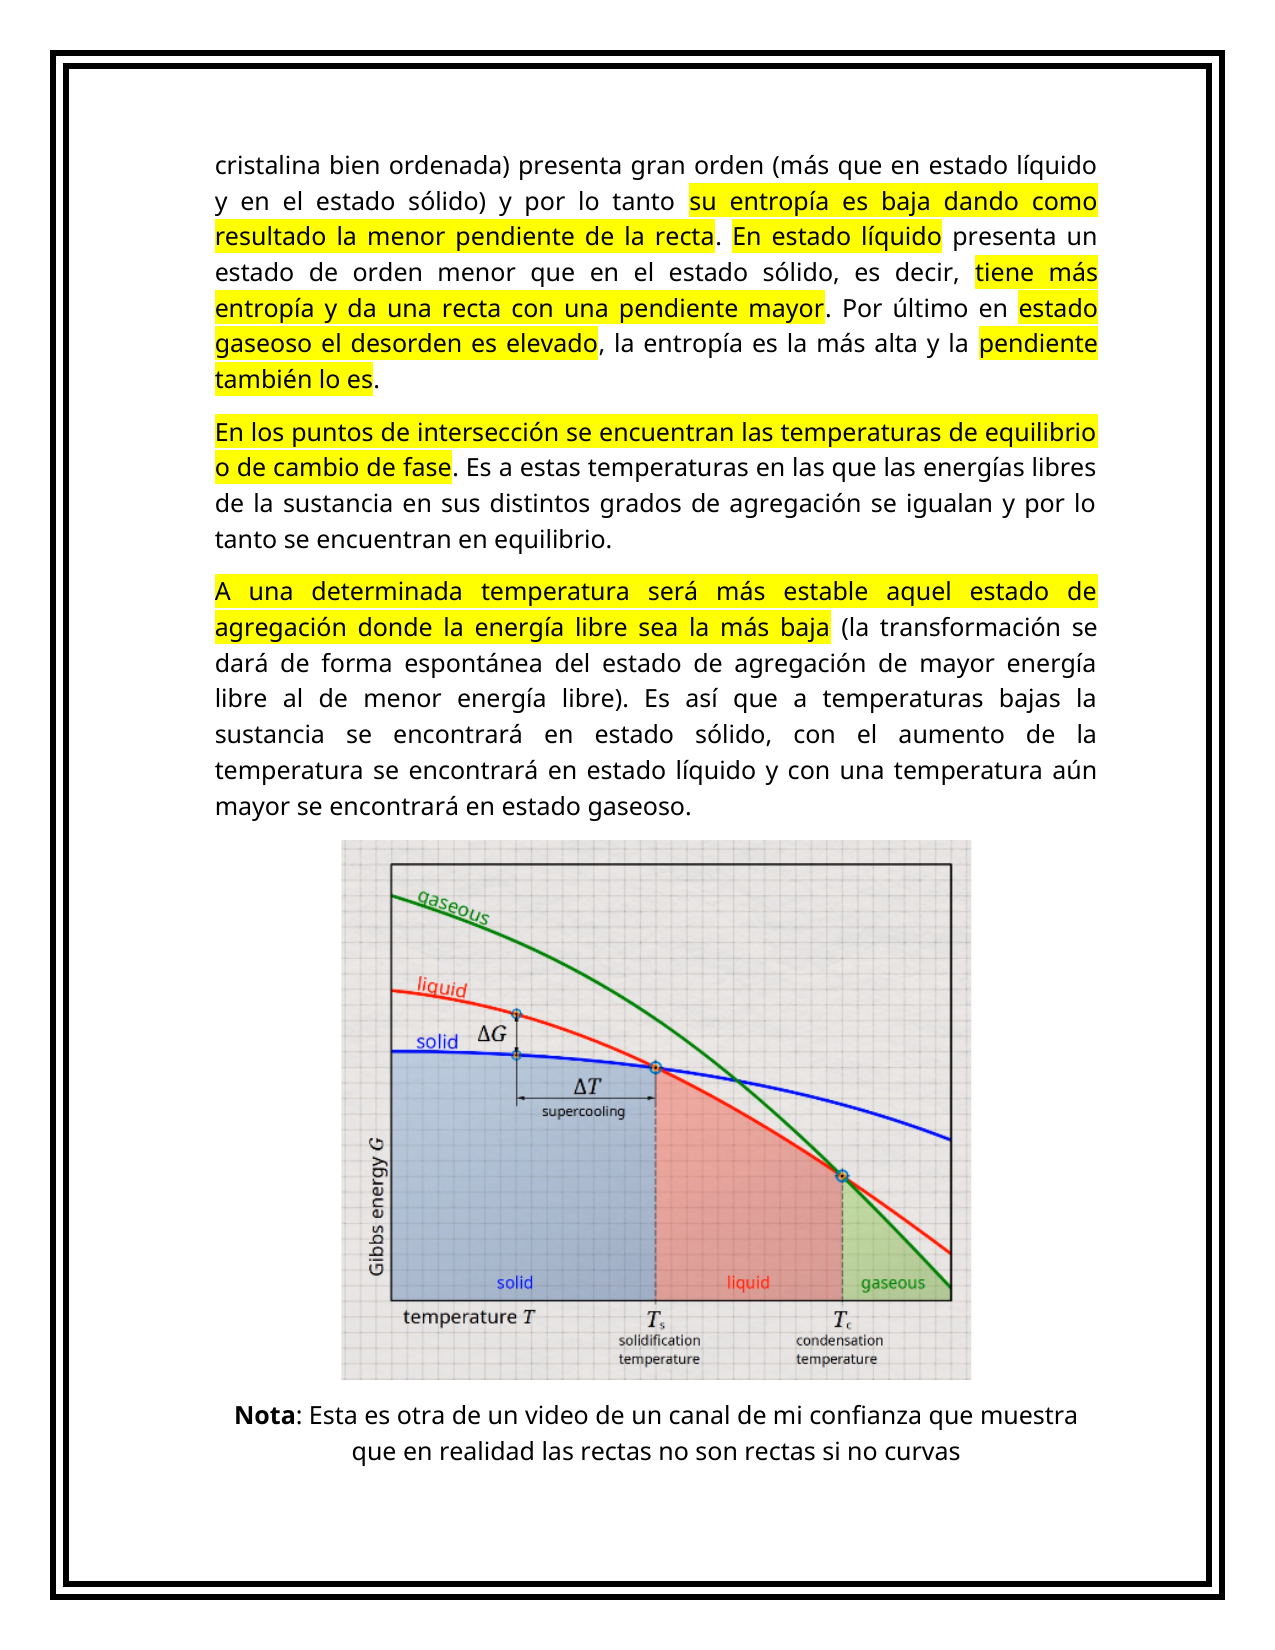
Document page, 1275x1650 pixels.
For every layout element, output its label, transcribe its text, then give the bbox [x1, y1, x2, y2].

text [214, 147, 1098, 396]
text A una determinada temperatura será más estable aquel estado de agregación donde la energía libre sea la más baja (la transformación se dará de forma espontánea del estado de agregación de mayor energía libre al de menor energía libre). Es así que a temperaturas bajas la sustancia se encontrará en estado sólido, con el aumento de la temperatura se encontrará en estado líquido y con una temperatura aún mayor se encontrará en estado gaseoso. [214, 600, 1098, 822]
text En los puntos de intersección se encuentran las temperaturas de equilibrio o de cambio de fase. Es a estas temperaturas en las que las energías libres de la sustancia en sus distintos grados de agregación se igualan y por lo tanto se encuentran en equilibrio. [214, 414, 1098, 556]
text Nota: Esta es otra de un video de un canal de mi confianza que muestra que en realidad las rectas no son rectas si no curvas [214, 1397, 1098, 1467]
picture [341, 840, 972, 1380]
